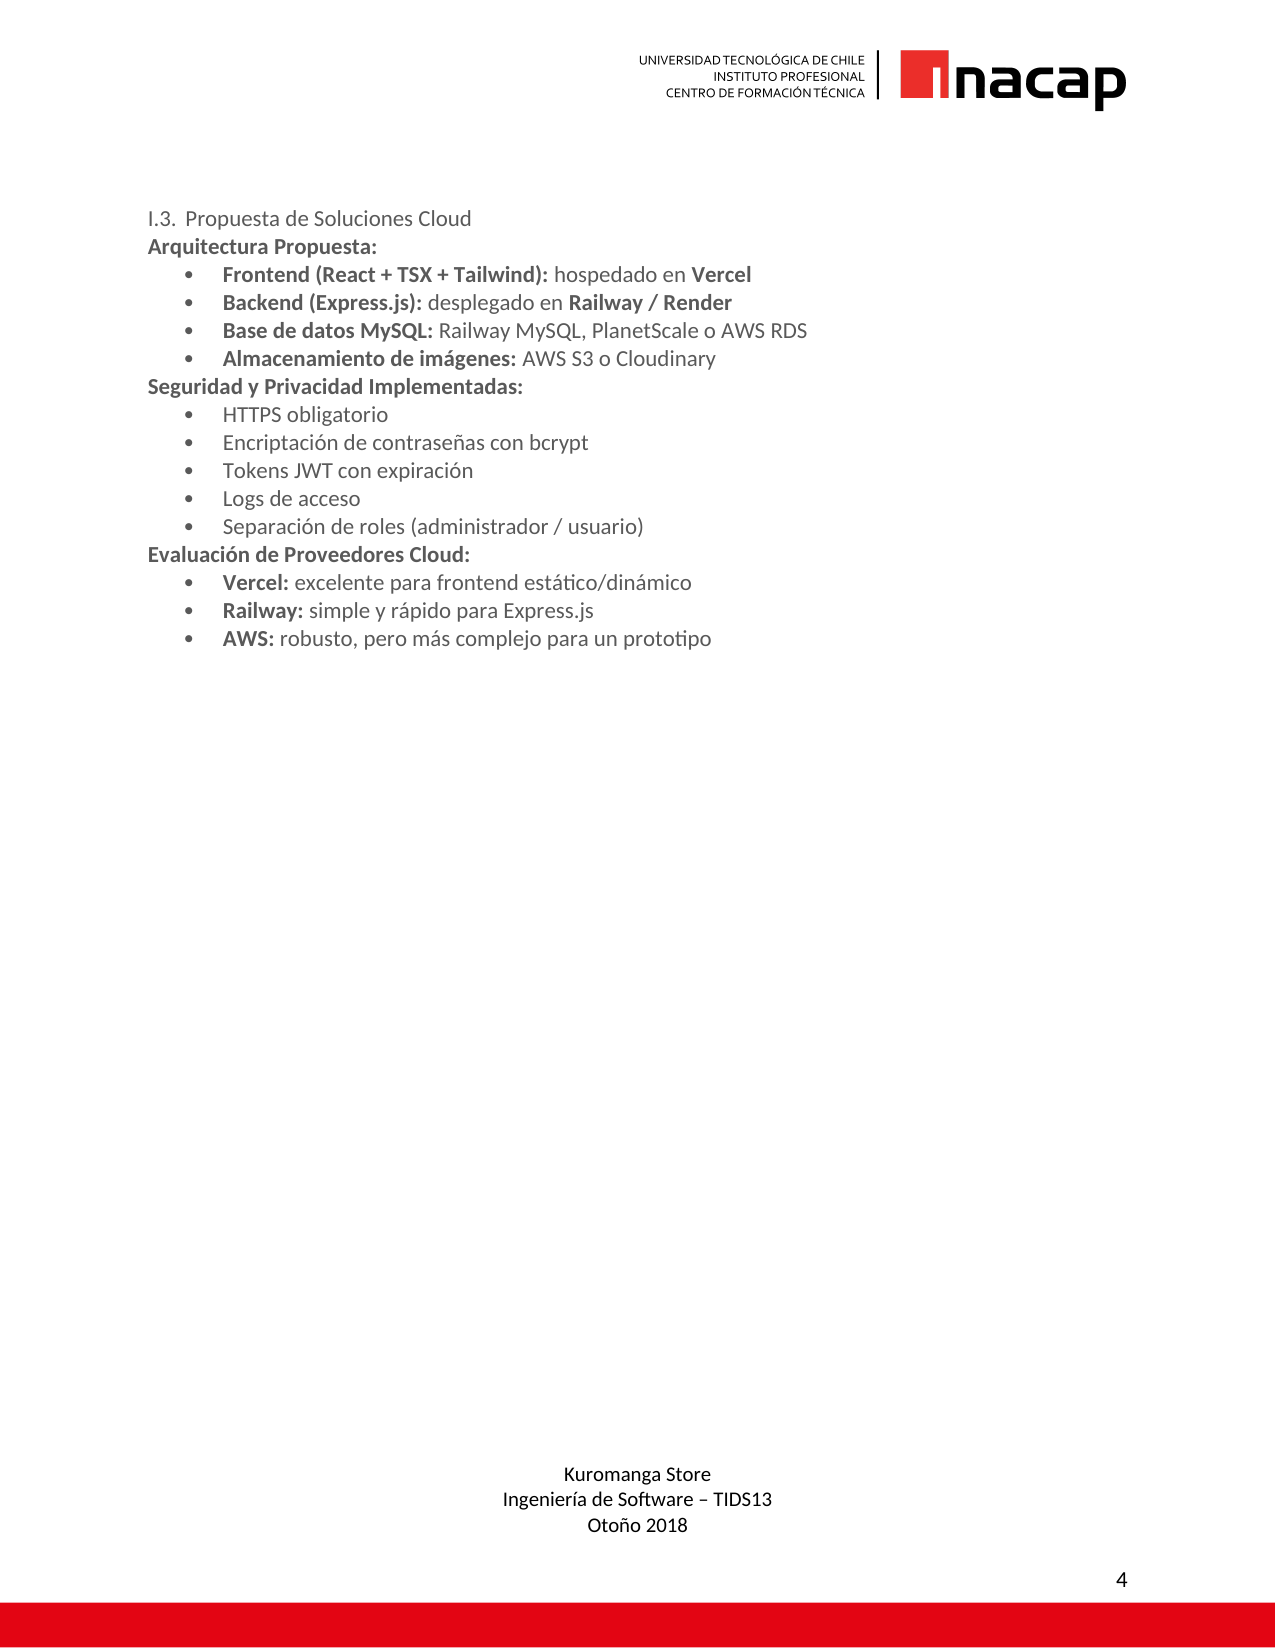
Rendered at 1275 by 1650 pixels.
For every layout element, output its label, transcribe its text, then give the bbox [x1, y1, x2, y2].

list Base de datos MySQL: Railway MySQL, PlanetScale o AWS RDS [185, 316, 1127, 344]
list Vercel: excelente para frontend estático/dinámico [185, 568, 1127, 596]
picture [636, 46, 1128, 112]
list Logs de acceso [185, 484, 1127, 512]
text Evaluación de Proveedores Cloud: [148, 540, 1127, 568]
list Separación de roles (administrador / usuario) [185, 512, 1127, 540]
list HTTPS obligatorio [185, 400, 1127, 428]
list Frontend (React + TSX + Tailwind): hospedado en Vercel [185, 260, 1127, 288]
text Arquitectura Propuesta: [148, 232, 1127, 260]
list Almacenamiento de imágenes: AWS S3 o Cloudinary [185, 344, 1127, 372]
list AWS: robusto, pero más complejo para un prototipo [185, 624, 1127, 652]
list Propuesta de Soluciones Cloud [148, 204, 1127, 232]
list Tokens JWT con expiración [185, 456, 1127, 484]
list Railway: simple y rápido para Express.js [185, 596, 1127, 624]
list Backend (Express.js): desplegado en Railway / Render [185, 288, 1127, 316]
text Seguridad y Privacidad Implementadas: [148, 372, 1127, 400]
list Encriptación de contraseñas con bcrypt [185, 428, 1127, 456]
